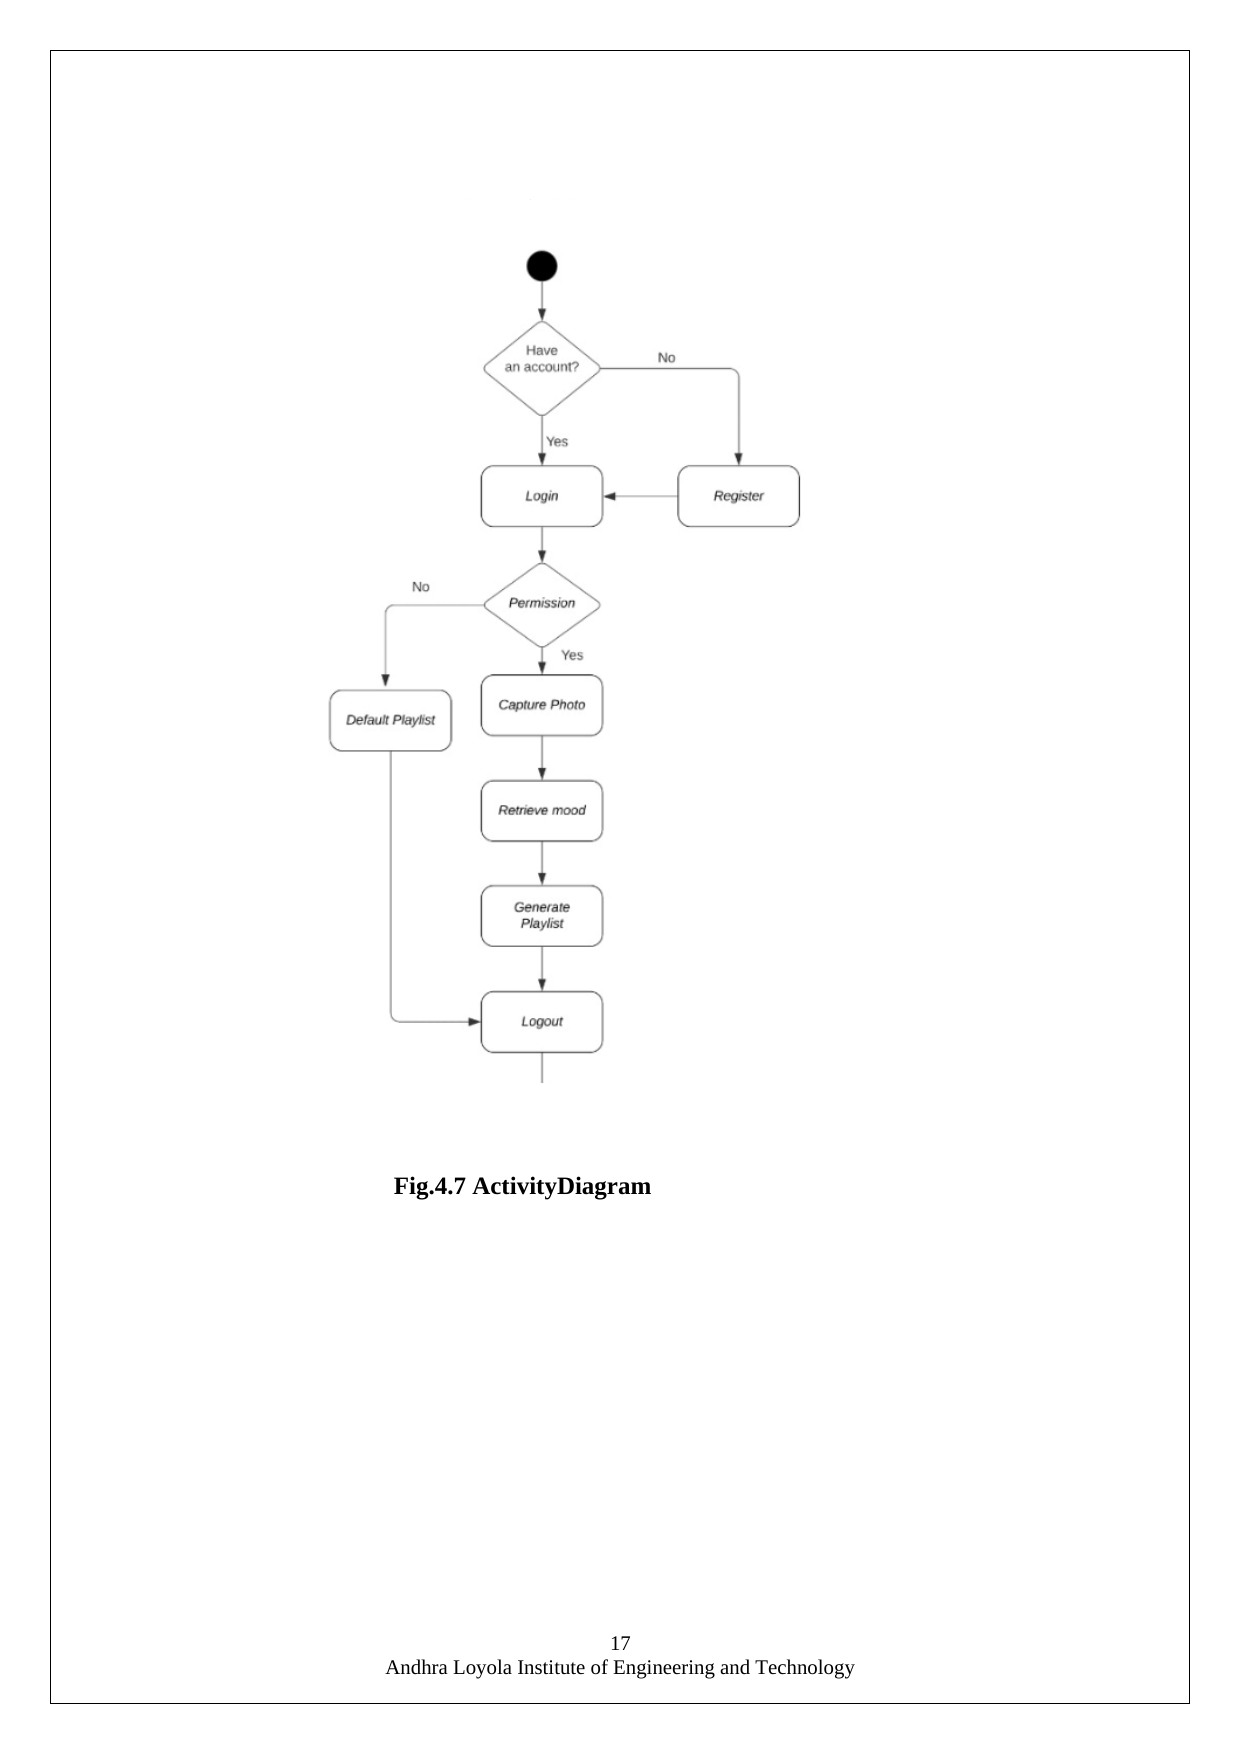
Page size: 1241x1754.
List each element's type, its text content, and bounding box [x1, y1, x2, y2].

text Fig.4.7 ActivityDiagram [300, 1171, 1090, 1200]
picture [89, 199, 1015, 1083]
